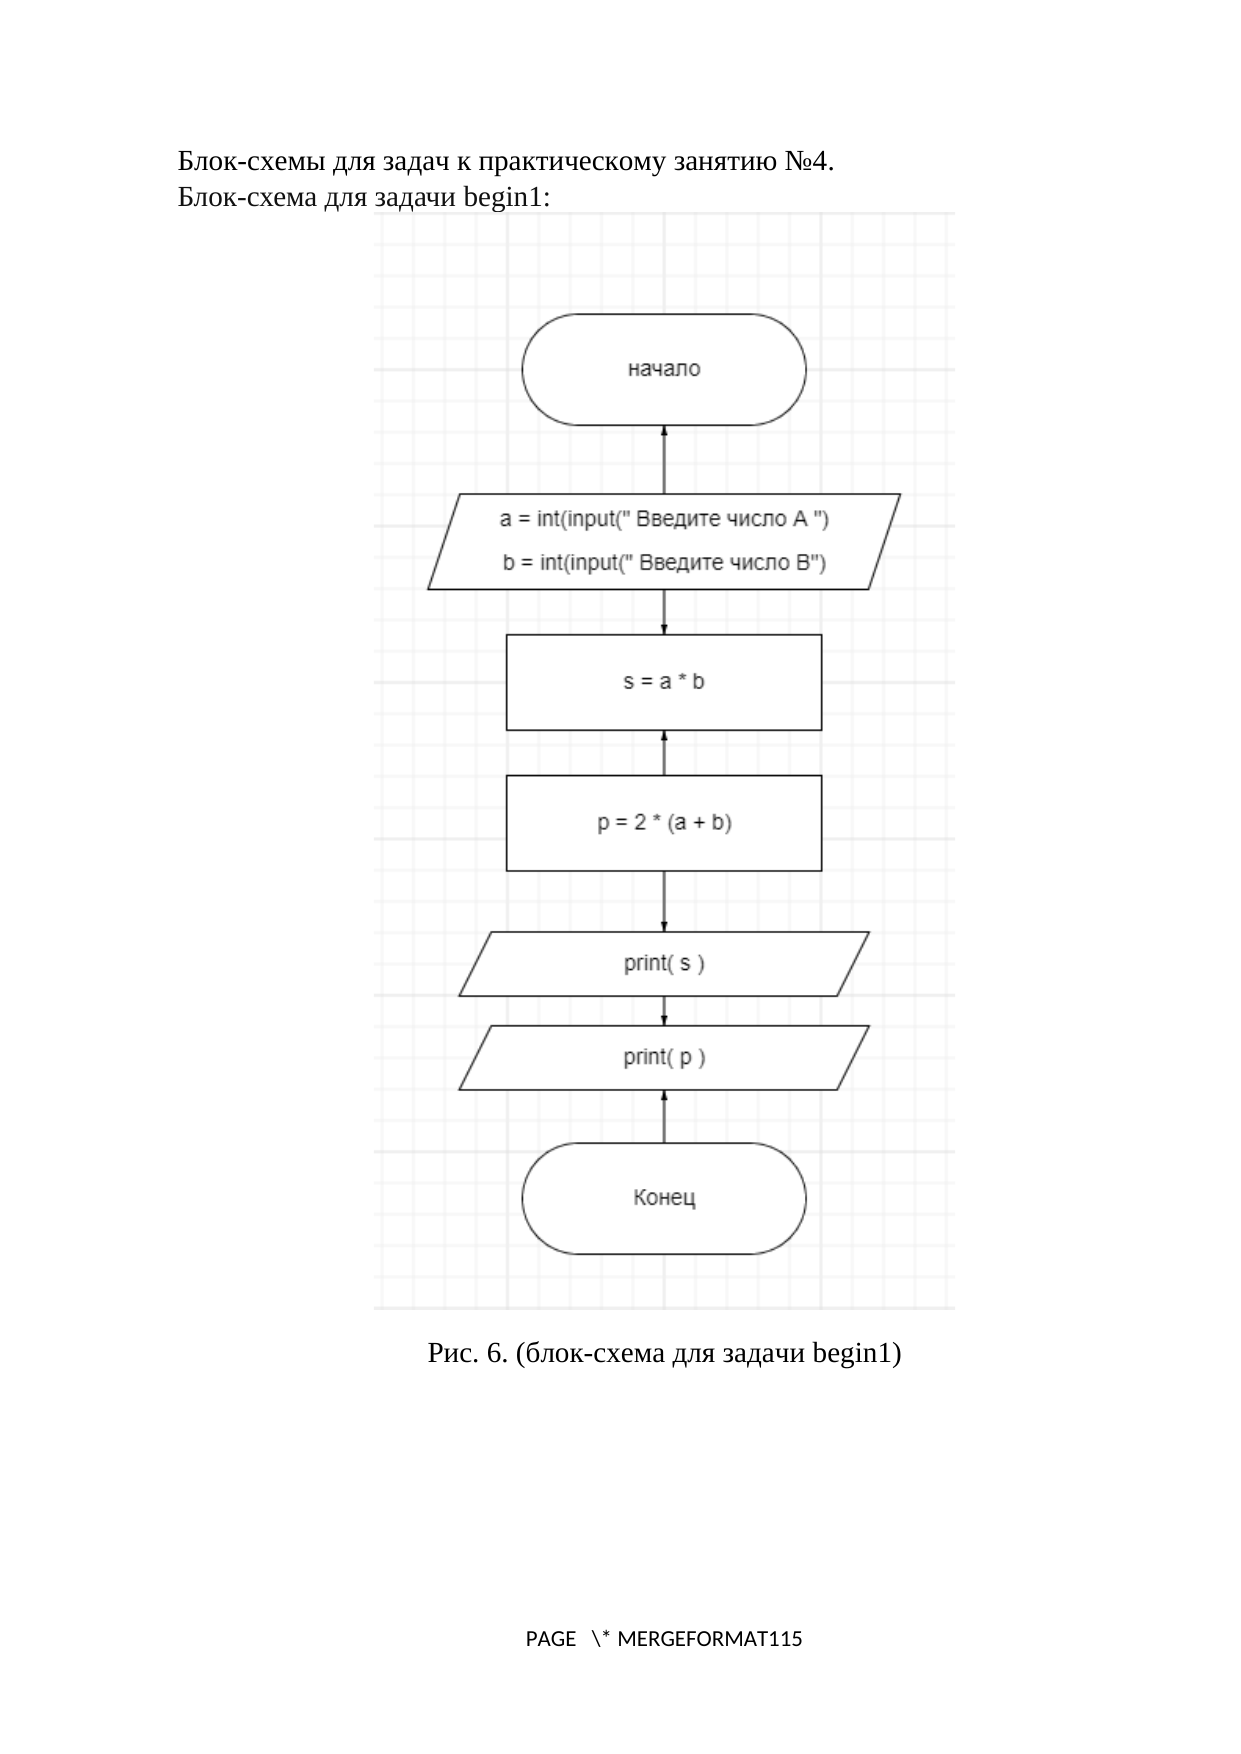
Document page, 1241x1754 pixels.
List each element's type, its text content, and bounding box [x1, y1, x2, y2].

text Блок-схема для задачи begin1: [177, 179, 1152, 213]
picture [373, 212, 955, 1310]
subtitle Блок-схемы для задач к практическому занятию №4. [177, 143, 1152, 177]
text Рис. 6. (блок-схема для задачи begin1) [177, 1335, 1152, 1368]
